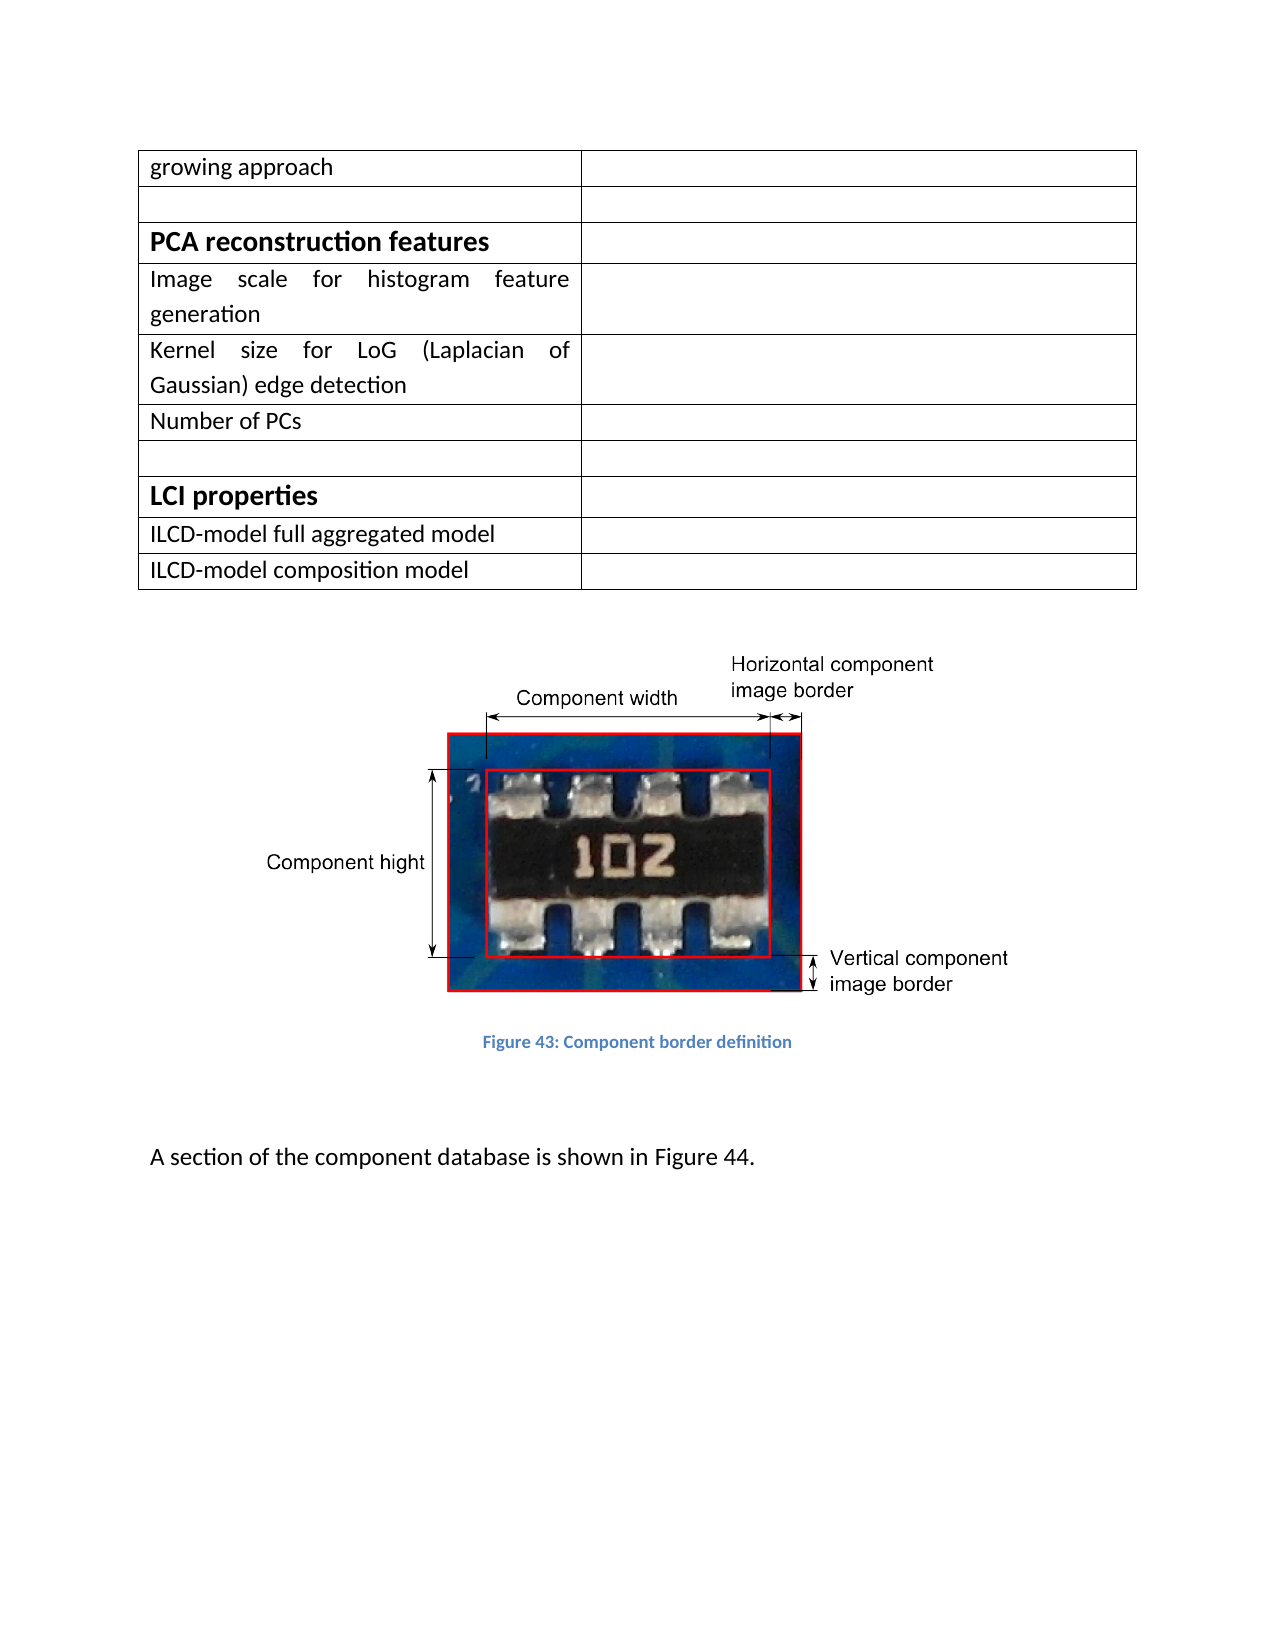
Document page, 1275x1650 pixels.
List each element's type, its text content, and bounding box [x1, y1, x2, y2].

table_cell [582, 477, 1136, 517]
table_cell [582, 187, 1136, 222]
table_cell [582, 405, 1136, 440]
table_cell [582, 151, 1136, 186]
table_cell [582, 335, 1136, 404]
table_cell [582, 554, 1136, 588]
table_cell [582, 264, 1136, 333]
table_cell [582, 518, 1136, 553]
table_cell PCA reconstruction features [139, 223, 581, 263]
table_cell Number of PCs [139, 405, 581, 440]
table_cell [139, 441, 581, 476]
table_cell Kernel size for LoG (Laplacian of Gaussian) edge detection [139, 335, 581, 404]
table_cell ILCD-model full aggregated model [139, 518, 581, 553]
table_cell [582, 441, 1136, 476]
text A section of the component database is shown in Figure 44. [150, 1141, 1125, 1171]
table_cell LCI properties [139, 477, 581, 517]
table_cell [139, 151, 581, 186]
text Figure 43: Component border definition [150, 1030, 1125, 1053]
table_cell ILCD-model composition model [139, 554, 581, 588]
table_cell [582, 223, 1136, 263]
picture [267, 656, 1008, 995]
table_cell [139, 187, 581, 222]
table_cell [139, 264, 581, 333]
